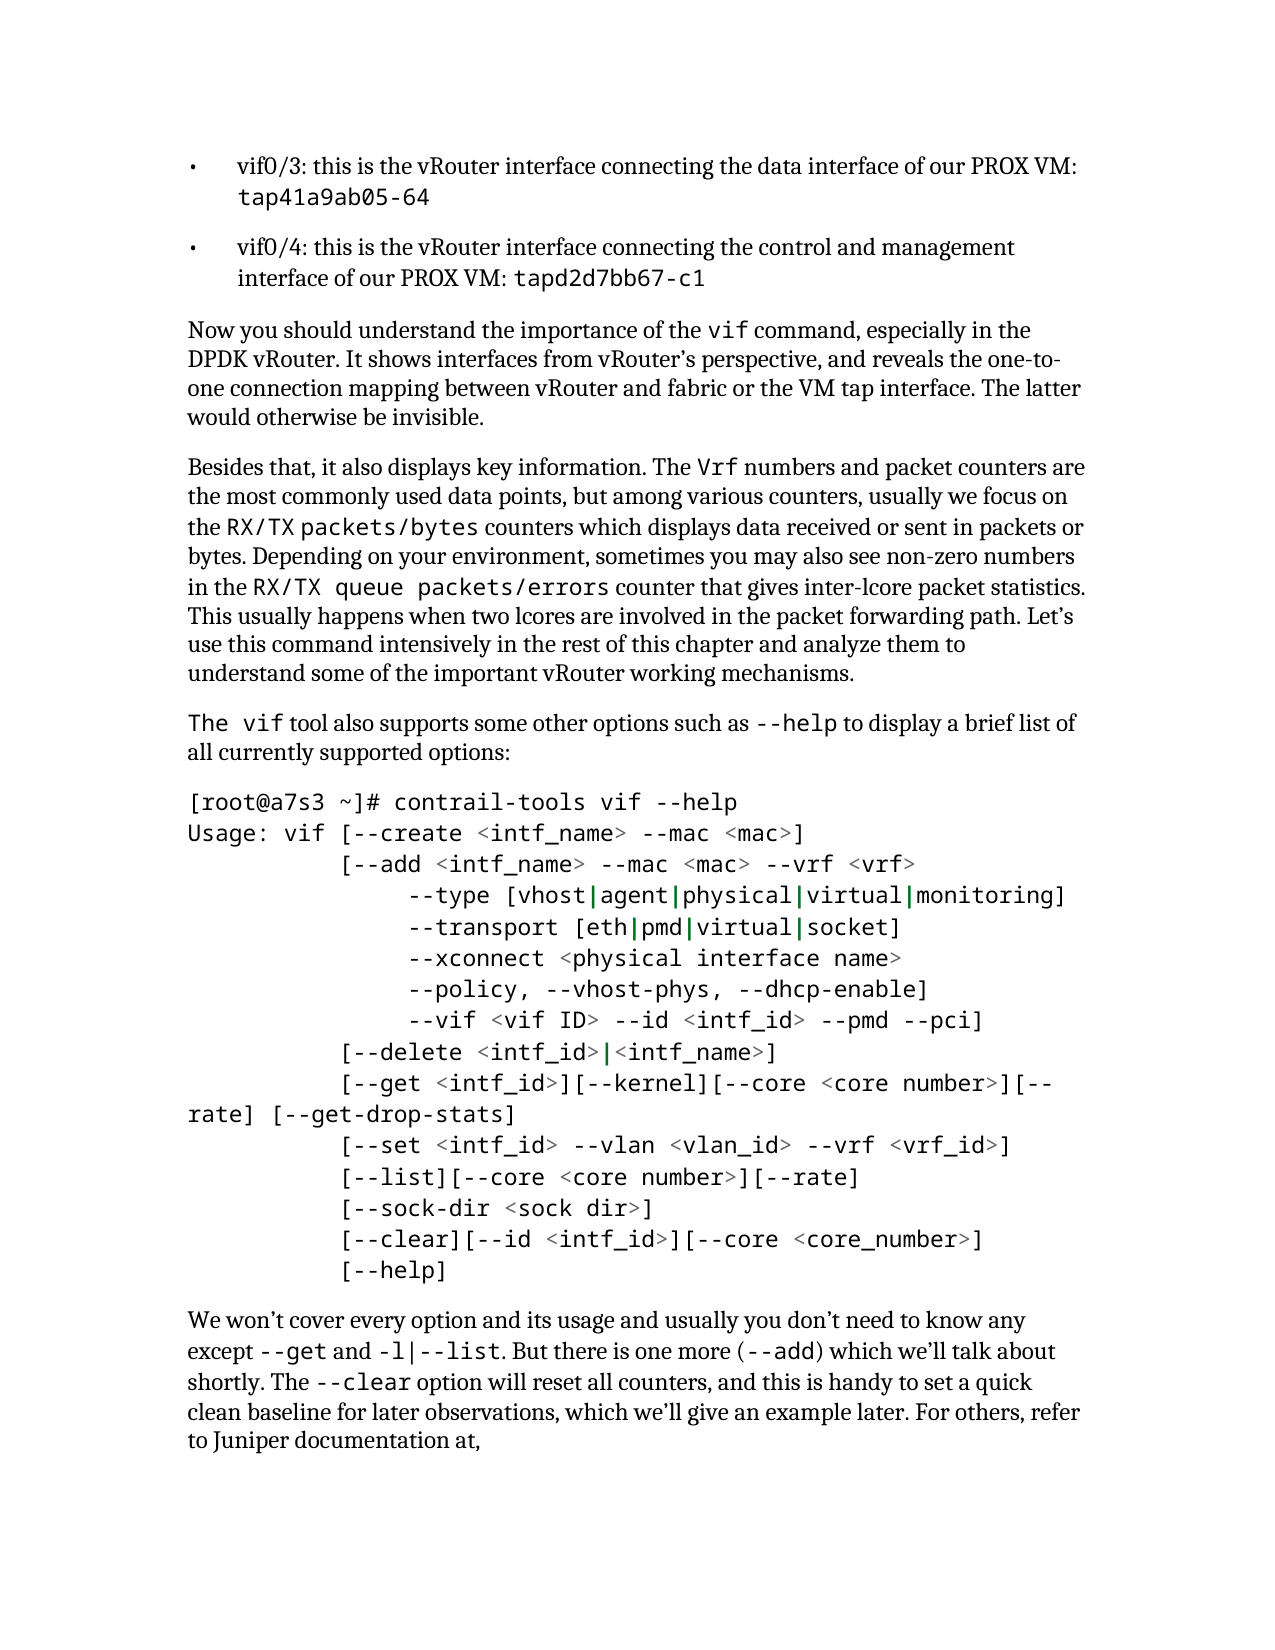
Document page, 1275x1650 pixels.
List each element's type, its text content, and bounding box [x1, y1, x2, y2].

text [root@a7s3 ~]# contrail-tools vif --help Usage: vif [--create <intf_name> --mac <mac>] [--add <intf_name> --mac <mac> --vrf <vrf> --type [vhost|agent|physical|virtual|monitoring] --transport [eth|pmd|virtual|socket] --xconnect <physical interface name> --policy, --vhost-phys, --dhcp-enable] --vif <vif ID> --id <intf_id> --pmd --pci] [--delete <intf_id>|<intf_name>] [--get <intf_id>][--kernel][--core <core number>][--rate] [--get-drop-stats] [--set <intf_id> --vlan <vlan_id> --vrf <vrf_id>] [--list][--core <core number>][--rate] [--sock-dir <sock dir>] [--clear][--id <intf_id>][--core <core_number>] [--help] [187, 785, 1087, 1285]
text Now you should understand the importance of the vif command, especially in the DPDK vRouter. It shows interfaces from vRouter’s perspective, and reveals the one-to-one connection mapping between vRouter and fabric or the VM tap interface. The latter would otherwise be invisible. [187, 314, 1087, 432]
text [187, 1306, 1087, 1455]
list vif0/3: this is the vRouter interface connecting the data interface of our PROX VM: tap41a9ab05-64 [187, 150, 1087, 212]
text The vif tool also supports some other options such as --help to display a brief list of all currently supported options: [187, 707, 1087, 767]
text Besides that, it also displays key information. The Vrf numbers and packet counters are the most commonly used data points, but among various counters, usually we focus on the RX/TX packets/bytes counters which displays data received or sent in packets or bytes. Depending on your environment, sometimes you may also see non-zero numbers in the RX/TX queue packets/errors counter that gives inter-lcore packet statistics. This usually happens when two lcores are involved in the packet forwarding path. Let’s use this command intensively in the rest of this chapter and analyze them to understand some of the important vRouter working mechanisms. [187, 450, 1087, 688]
list vif0/4: this is the vRouter interface connecting the control and management interface of our PROX VM: tapd2d7bb67-c1 [187, 233, 1087, 293]
